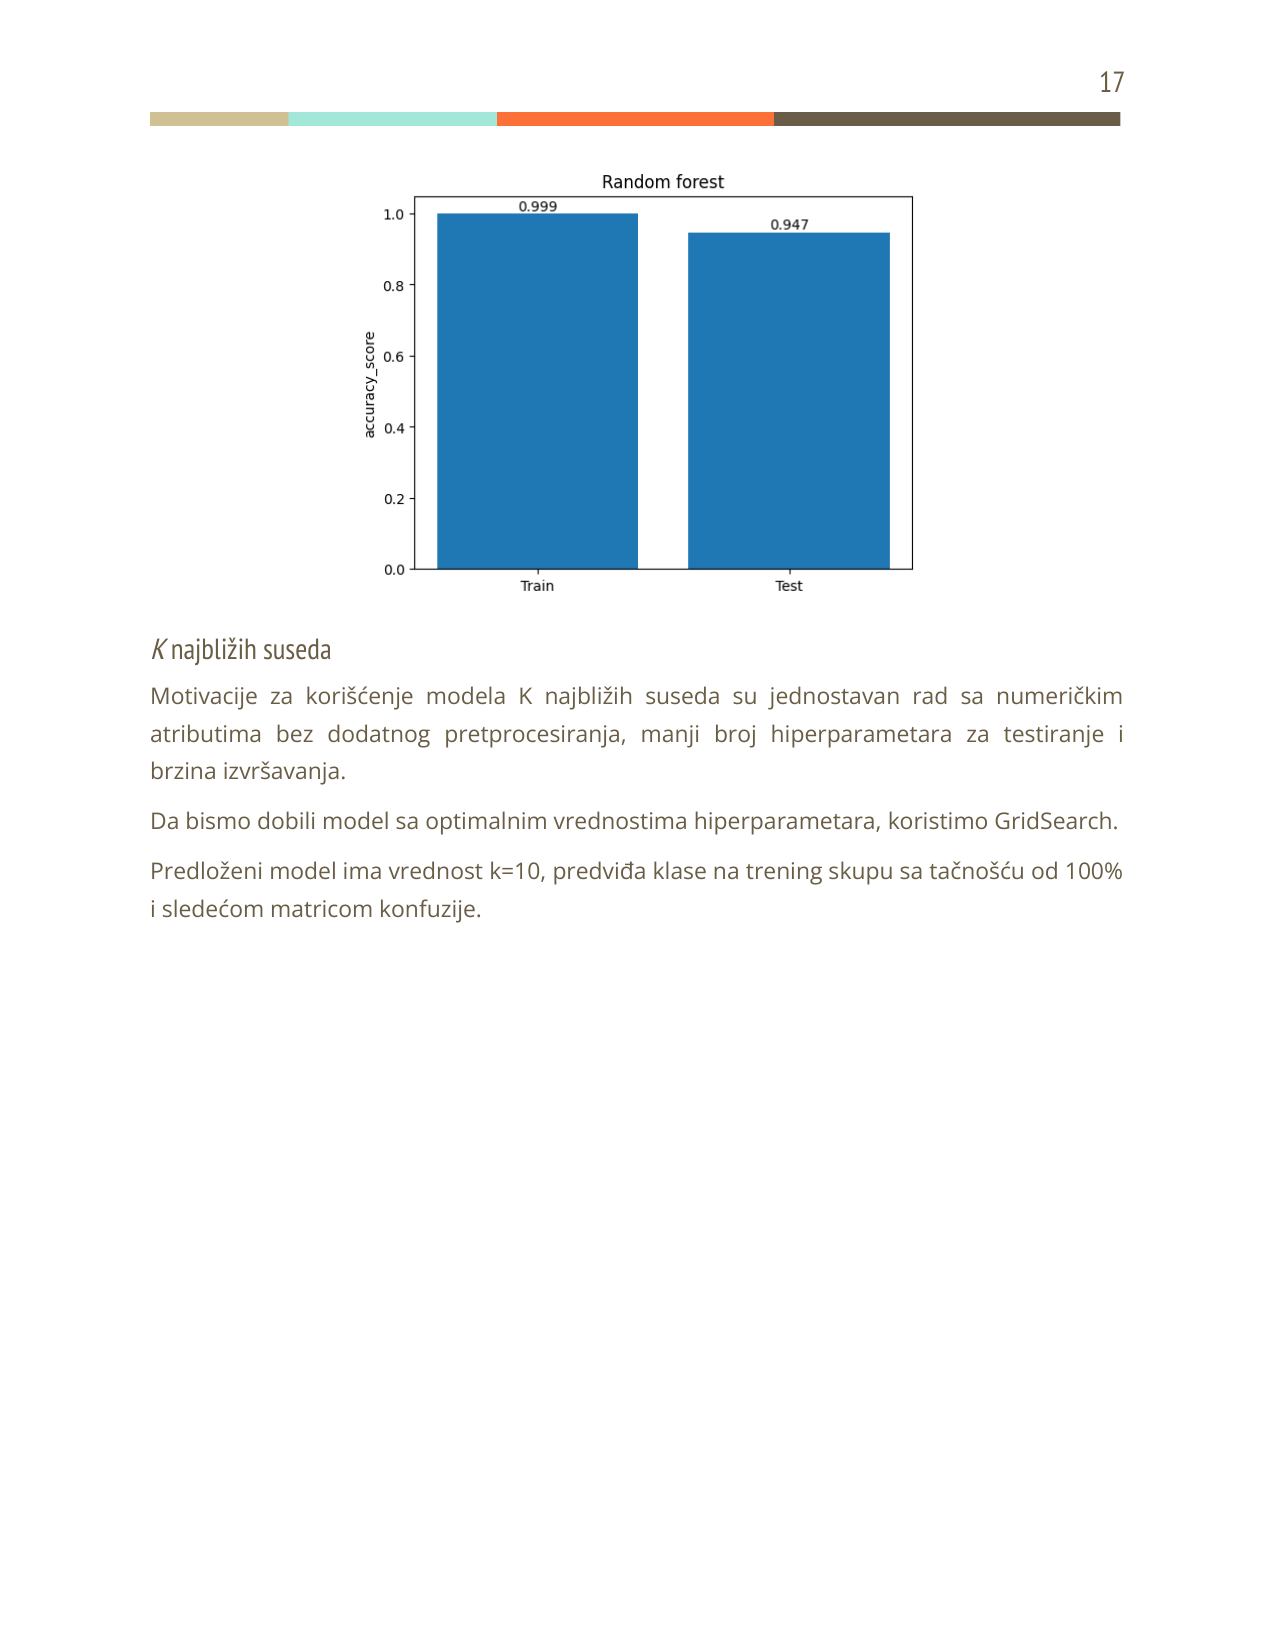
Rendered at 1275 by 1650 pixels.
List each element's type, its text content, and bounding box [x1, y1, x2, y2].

subtitle K najbližih suseda [150, 630, 1125, 668]
picture [353, 164, 922, 603]
text Da bismo dobili model sa optimalnim vrednostima hiperparametara, koristimo GridSearch. [150, 805, 1125, 836]
text Predloženi model ima vrednost k=10, predviđa klase na trening skupu sa tačnošću od 100% i sledećom matricom konfuzije. [150, 855, 1125, 924]
picture [150, 112, 1121, 126]
text Motivacije za korišćenje modela K najbližih suseda su jednostavan rad sa numeričkim atributima bez dodatnog pretprocesiranja, manji broj hiperparametara za testiranje i brzina izvršavanja. [150, 680, 1125, 786]
